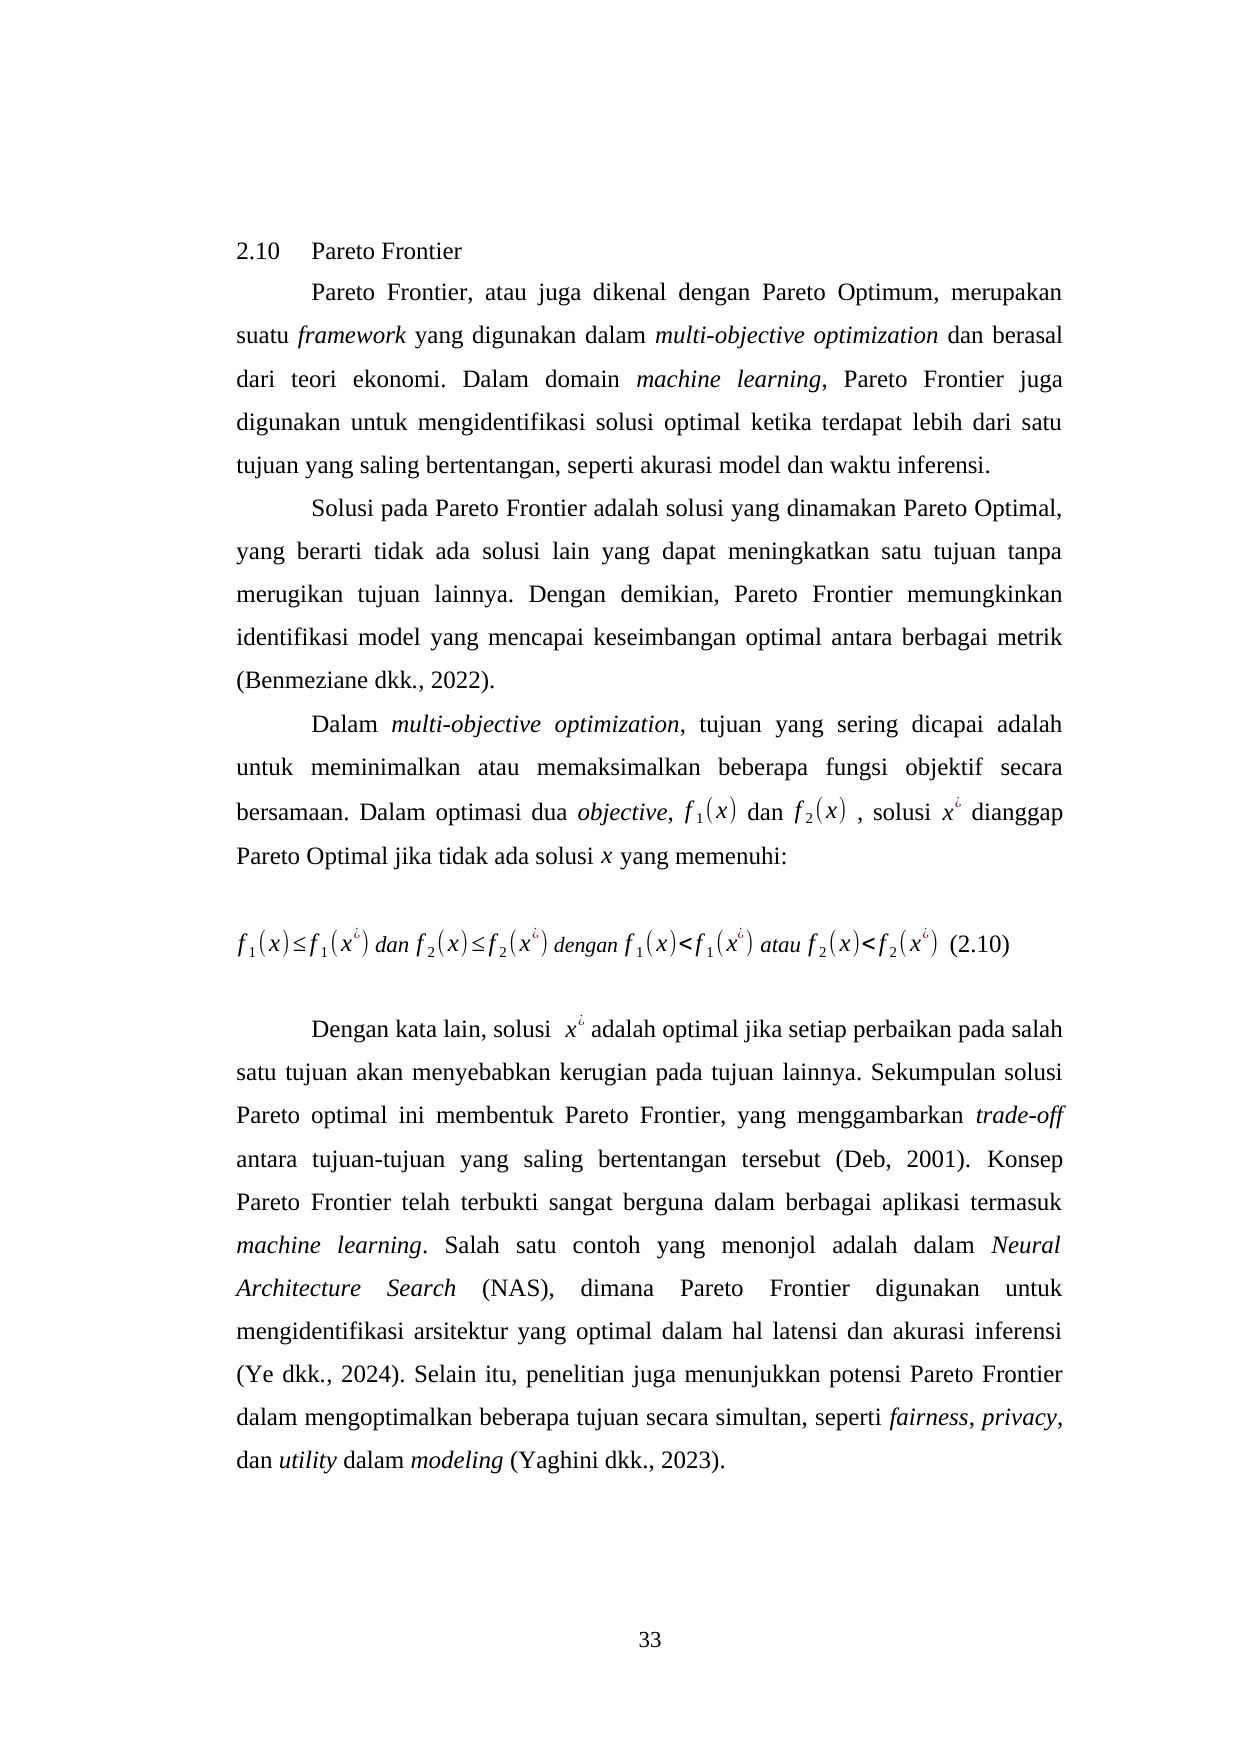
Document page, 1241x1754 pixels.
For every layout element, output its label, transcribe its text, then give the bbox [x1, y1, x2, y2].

text dan dengan atau (2.10) [236, 928, 1063, 960]
text Dengan kata lain, solusi adalah optimal jika setiap perbaikan pada salah satu tujuan akan menyebabkan kerugian pada tujuan lainnya. Sekumpulan solusi Pareto optimal ini membentuk Pareto Frontier, yang menggambarkan trade-off antara tujuan-tujuan yang saling bertentangan tersebut (Deb, 2001). Konsep Pareto Frontier telah terbukti sangat berguna dalam berbagai aplikasi termasuk machine learning. Salah satu contoh yang menonjol adalah dalam Neural Architecture Search (NAS), dimana Pareto Frontier digunakan untuk mengidentifikasi arsitektur yang optimal dalam hal latensi dan akurasi inferensi (Ye dkk., 2024). Selain itu, penelitian juga menunjukkan potensi Pareto Frontier dalam mengoptimalkan beberapa tujuan secara simultan, seperti fairness, privacy, dan utility dalam modeling (Yaghini dkk., 2023). [236, 1014, 1063, 1474]
subtitle 2.10 Pareto Frontier [236, 236, 1063, 265]
title Solusi pada Pareto Frontier adalah solusi yang dinamakan Pareto Optimal, yang berarti tidak ada solusi lain yang dapat meningkatkan satu tujuan tanpa merugikan tujuan lainnya. Dengan demikian, Pareto Frontier memungkinkan identifikasi model yang mencapai keseimbangan optimal antara berbagai metrik (Benmeziane dkk., 2022). [236, 493, 1063, 694]
text Dalam multi-objective optimization, tujuan yang sering dicapai adalah untuk meminimalkan atau memaksimalkan beberapa fungsi objektif secara bersamaan. Dalam optimasi dua objective, dan , solusi dianggap Pareto Optimal jika tidak ada solusi yang memenuhi: [236, 709, 1063, 870]
title Pareto Frontier, atau juga dikenal dengan Pareto Optimum, merupakan suatu framework yang digunakan dalam multi-objective optimization dan berasal dari teori ekonomi. Dalam domain machine learning, Pareto Frontier juga digunakan untuk mengidentifikasi solusi optimal ketika terdapat lebih dari satu tujuan yang saling bertentangan, seperti akurasi model dan waktu inferensi. [236, 277, 1063, 479]
